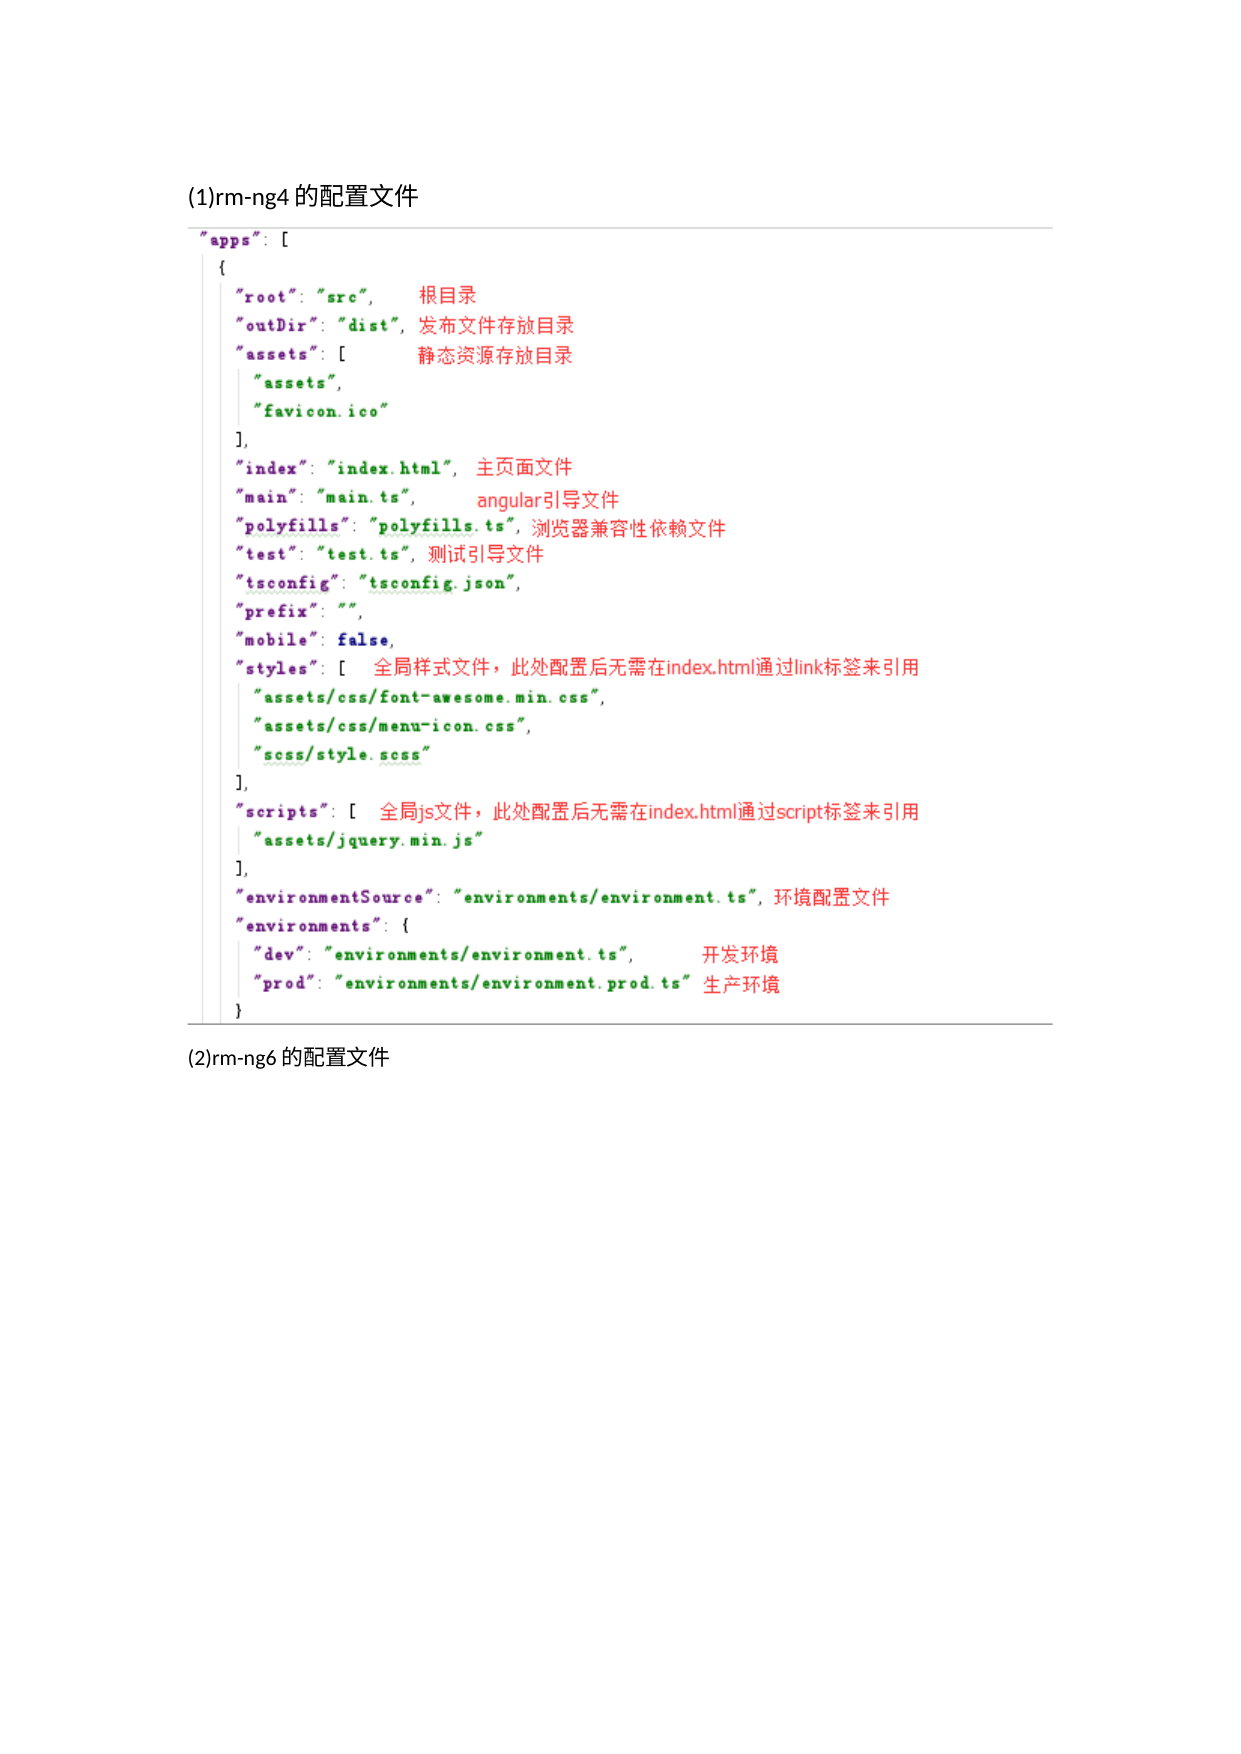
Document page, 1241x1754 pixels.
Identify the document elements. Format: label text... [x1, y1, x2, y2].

list (2)rm-ng6的配置文件 [187, 1039, 1053, 1072]
picture [187, 227, 1053, 1025]
list (1)rm-ng4的配置文件 [187, 162, 1053, 227]
